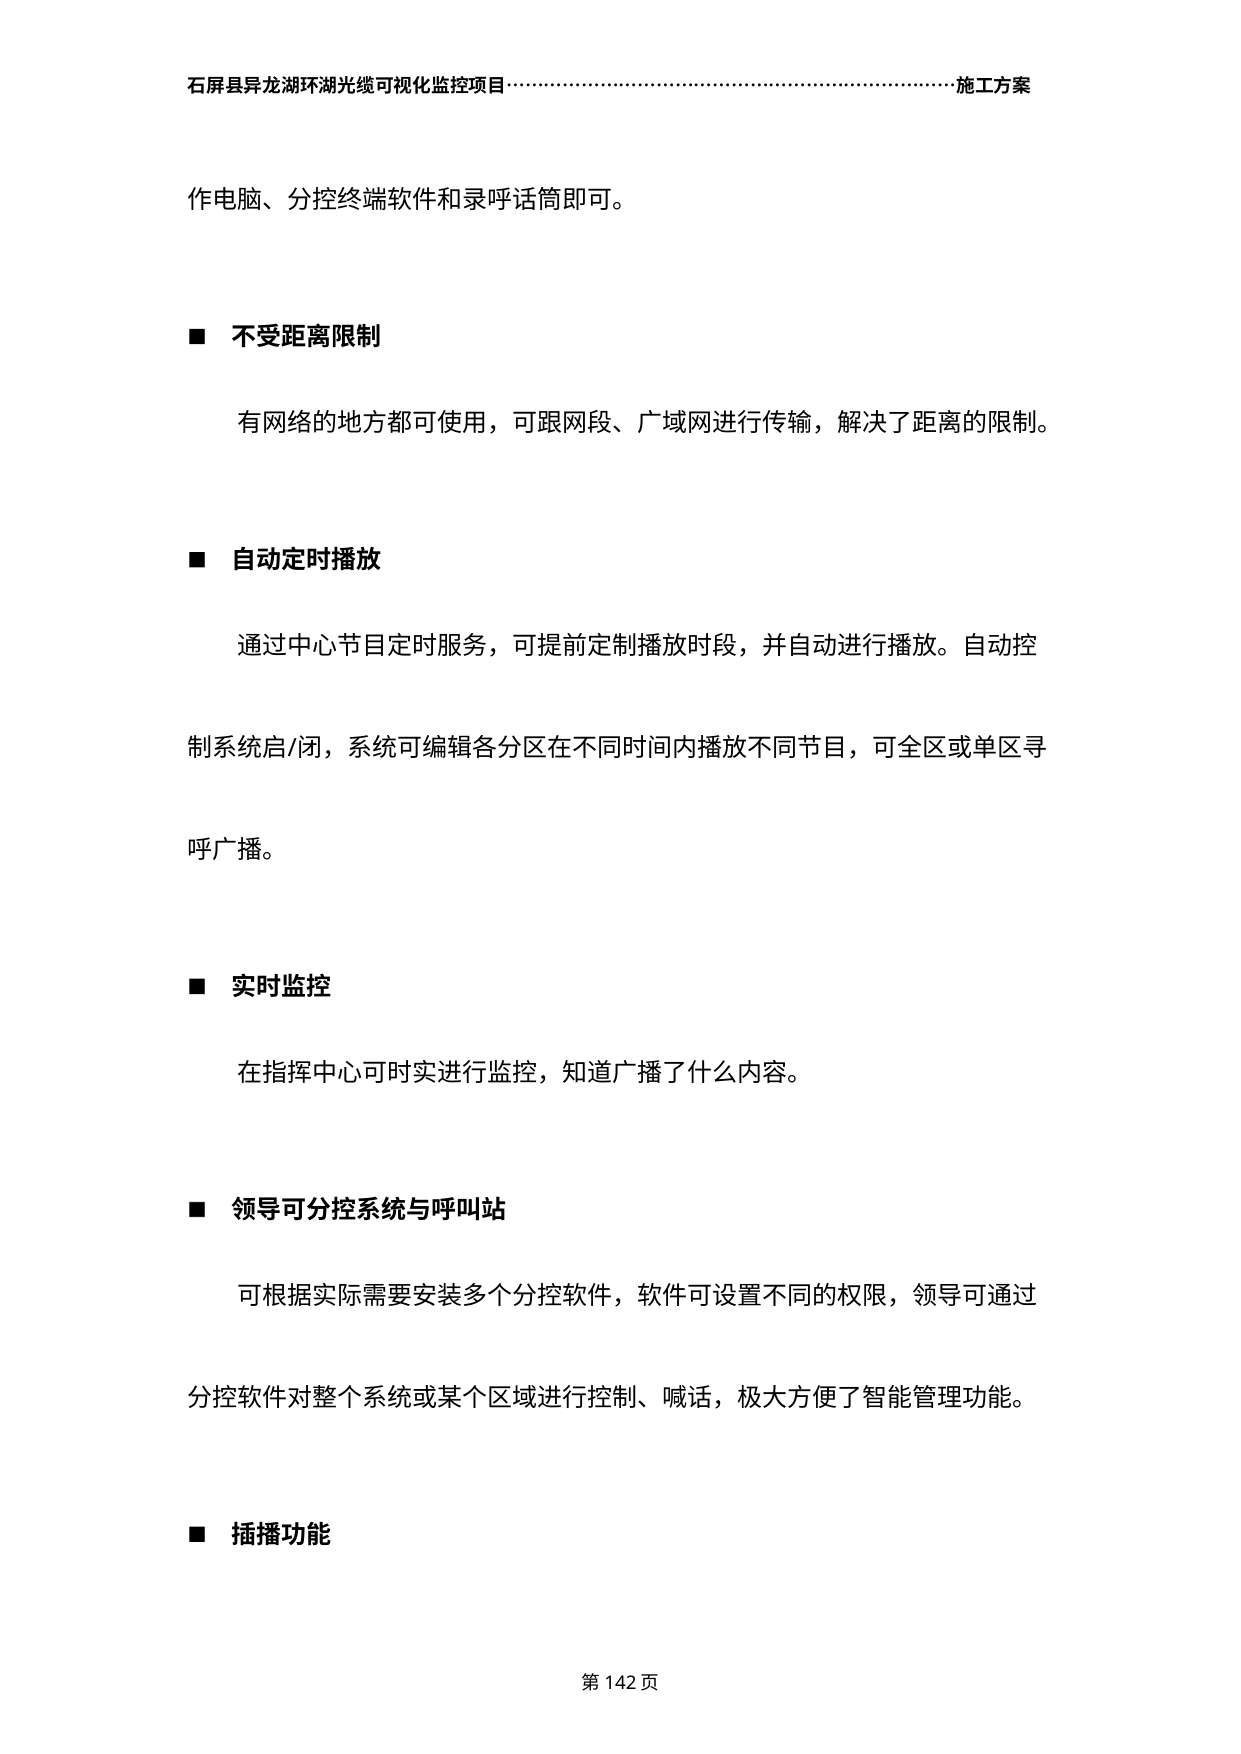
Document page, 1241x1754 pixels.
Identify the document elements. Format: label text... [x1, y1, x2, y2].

list 领导可分控系统与呼叫站 [187, 1174, 1053, 1242]
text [187, 164, 1053, 232]
list 插播功能 [187, 1498, 1053, 1566]
text 有网络的地方都可使用，可跟网段、广域网进行传输，解决了距离的限制。 [187, 387, 1053, 455]
text 通过中心节目定时服务，可提前定制播放时段，并自动进行播放。自动控制系统启/闭，系统可编辑各分区在不同时间内播放不同节目，可全区或单区寻呼广播。 [187, 610, 1053, 882]
list 不受距离限制 [187, 301, 1053, 369]
text 可根据实际需要安装多个分控软件，软件可设置不同的权限，领导可通过分控软件对整个系统或某个区域进行控制、喊话，极大方便了智能管理功能。 [187, 1260, 1053, 1429]
text 在指挥中心可时实进行监控，知道广播了什么内容。 [187, 1037, 1053, 1104]
list 实时监控 [187, 951, 1053, 1018]
list 自动定时播放 [187, 524, 1053, 592]
